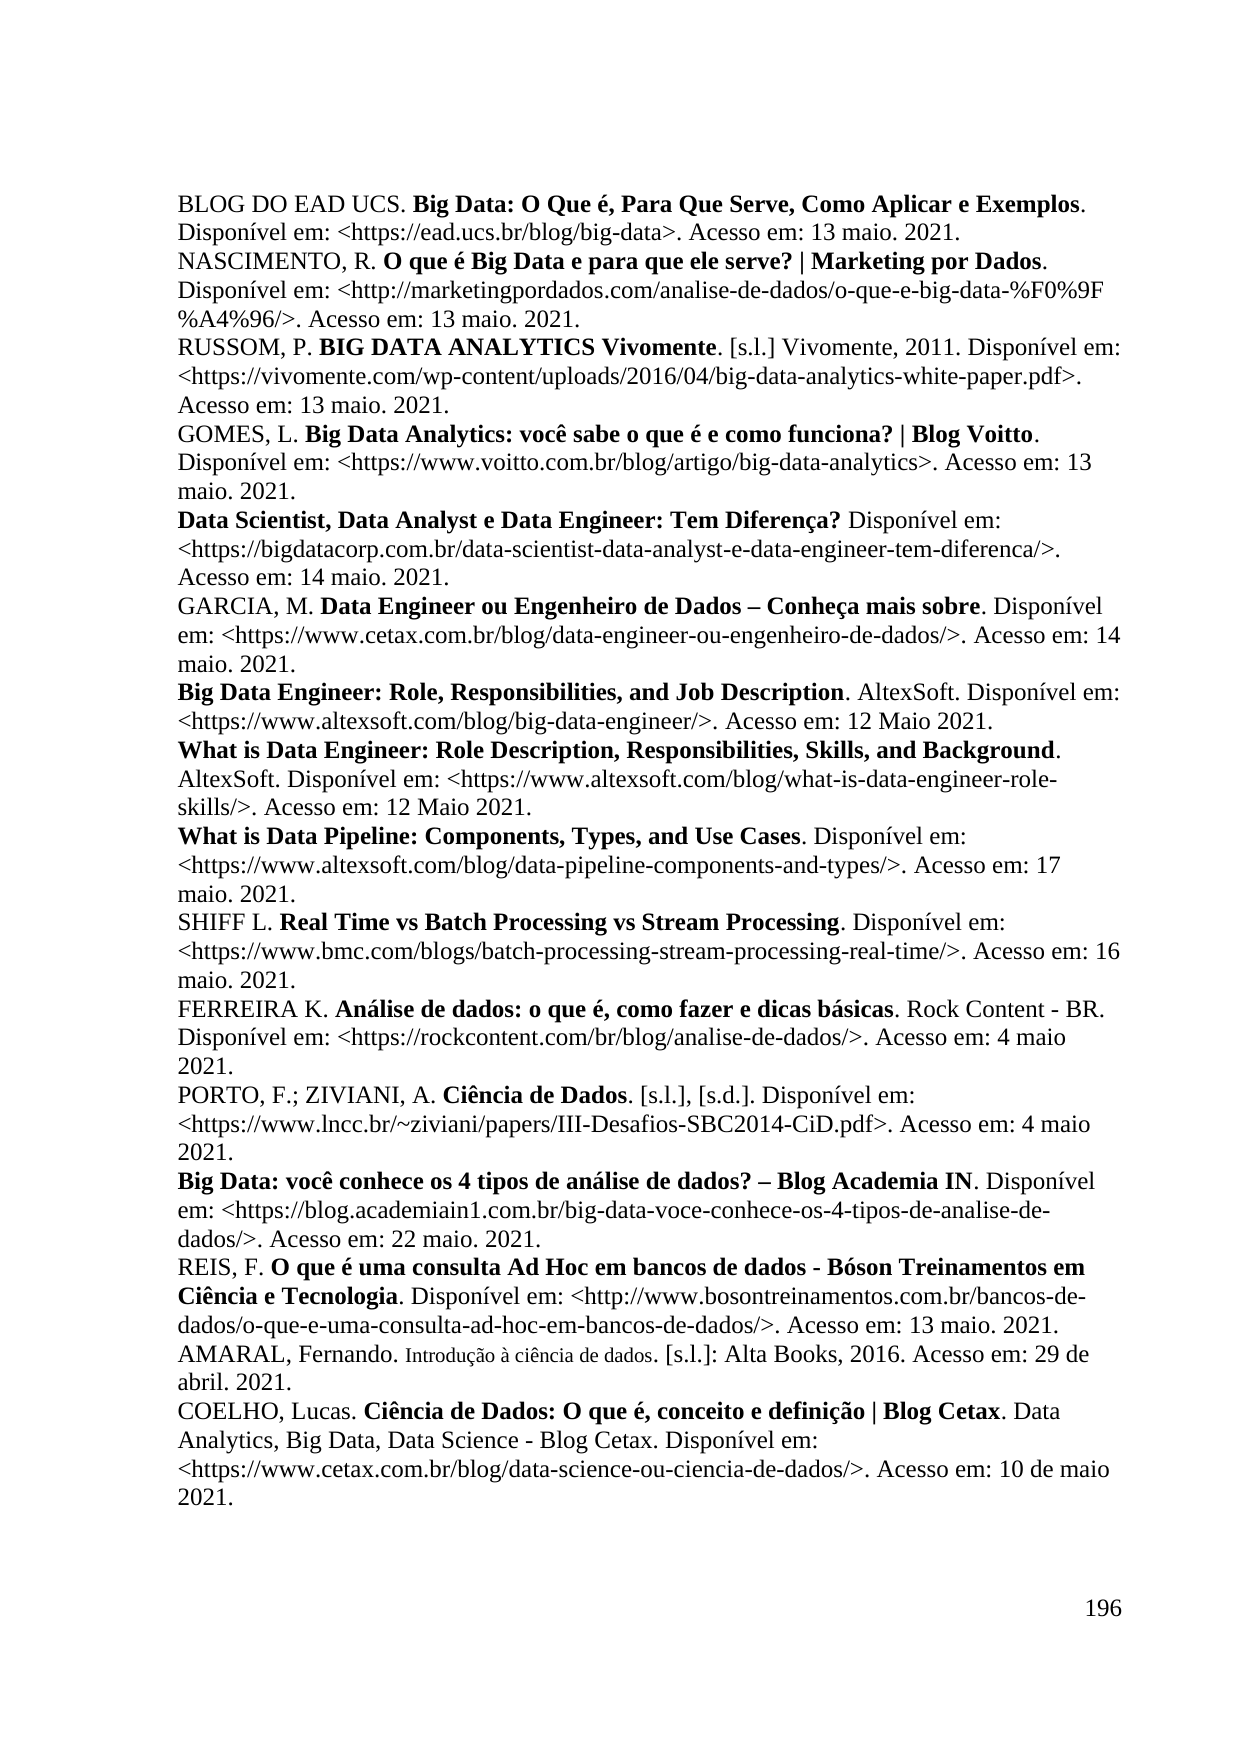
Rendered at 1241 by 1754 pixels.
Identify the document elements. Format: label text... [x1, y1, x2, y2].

text NASCIMENTO, R. O que é Big Data e para que ele serve? | Marketing por Dados. Disponível em: <http://marketingpordados.com/analise-de-dados/o-que-e-big-data-%F0%9F%A4%96/>. Acesso em: 13 maio. 2021. [177, 246, 1122, 332]
text Big Data Engineer: Role, Responsibilities, and Job Description. AltexSoft. Disponível em: <https://www.altexsoft.com/blog/big-data-engineer/>. Acesso em: 12 Maio 2021. [177, 677, 1122, 735]
text COELHO, Lucas. Ciência de Dados: O que é, conceito e definição | Blog Cetax. Data Analytics, Big Data, Data Science - Blog Cetax. Disponível em: <https://www.cetax.com.br/blog/data-science-ou-ciencia-de-dados/>. Acesso em: 10 de maio 2021. [177, 1396, 1122, 1511]
text Big Data: você conhece os 4 tipos de análise de dados? – Blog Academia IN. Disponível em: <https://blog.academiain1.com.br/big-data-voce-conhece-os-4-tipos-de-analise-de-dados/>. Acesso em: 22 maio. 2021. [177, 1166, 1122, 1252]
text RUSSOM, P. BIG DATA ANALYTICS Vivomente. [s.l.] Vivomente, 2011. Disponível em: <https://vivomente.com/wp-content/uploads/2016/04/big-data-analytics-white-paper.pdf>. Acesso em: 13 maio. 2021. [177, 332, 1122, 419]
text REIS, F. O que é uma consulta Ad Hoc em bancos de dados - Bóson Treinamentos em Ciência e Tecnologia. Disponível em: <http://www.bosontreinamentos.com.br/bancos-de-dados/o-que-e-uma-consulta-ad-hoc-em-bancos-de-dados/>. Acesso em: 13 maio. 2021. [177, 1252, 1122, 1339]
text AMARAL, Fernando. Introdução à ciência de dados. [s.l.]: Alta Books, 2016. Acesso em: 29 de abril. 2021. [177, 1339, 1122, 1396]
text GARCIA, M. Data Engineer ou Engenheiro de Dados – Conheça mais sobre. Disponível em: <https://www.cetax.com.br/blog/data-engineer-ou-engenheiro-de-dados/>. Acesso em: 14 maio. 2021. [177, 591, 1122, 677]
text BLOG DO EAD UCS. Big Data: O Que é, Para Que Serve, Como Aplicar e Exemplos. Disponível em: <https://ead.ucs.br/blog/big-data>. Acesso em: 13 maio. 2021. [177, 189, 1122, 246]
text SHIFF L. Real Time vs Batch Processing vs Stream Processing. Disponível em: <https://www.bmc.com/blogs/batch-processing-stream-processing-real-time/>. Acesso em: 16 maio. 2021. [177, 907, 1122, 994]
text Data Scientist, Data Analyst e Data Engineer: Tem Diferença? Disponível em: <https://bigdatacorp.com.br/data-scientist-data-analyst-e-data-engineer-tem-diferenca/>. Acesso em: 14 maio. 2021. [177, 505, 1122, 591]
text What is Data Pipeline: Components, Types, and Use Cases. Disponível em: <https://www.altexsoft.com/blog/data-pipeline-components-and-types/>. Acesso em: 17 maio. 2021. [177, 821, 1122, 907]
text What is Data Engineer: Role Description, Responsibilities, Skills, and Background. AltexSoft. Disponível em: <https://www.altexsoft.com/blog/what-is-data-engineer-role-skills/>. Acesso em: 12 Maio 2021. [177, 735, 1122, 821]
text PORTO, F.; ZIVIANI, A. Ciência de Dados. [s.l.], [s.d.]. Disponível em: <https://www.lncc.br/~ziviani/papers/III-Desafios-SBC2014-CiD.pdf>. Acesso em: 4 maio 2021. [177, 1080, 1122, 1166]
text GOMES, L. Big Data Analytics: você sabe o que é e como funciona? | Blog Voitto. Disponível em: <https://www.voitto.com.br/blog/artigo/big-data-analytics>. Acesso em: 13 maio. 2021. [177, 419, 1122, 505]
text FERREIRA K. Análise de dados: o que é, como fazer e dicas básicas. Rock Content - BR. Disponível em: <https://rockcontent.com/br/blog/analise-de-dados/>. Acesso em: 4 maio 2021. [177, 994, 1122, 1080]
